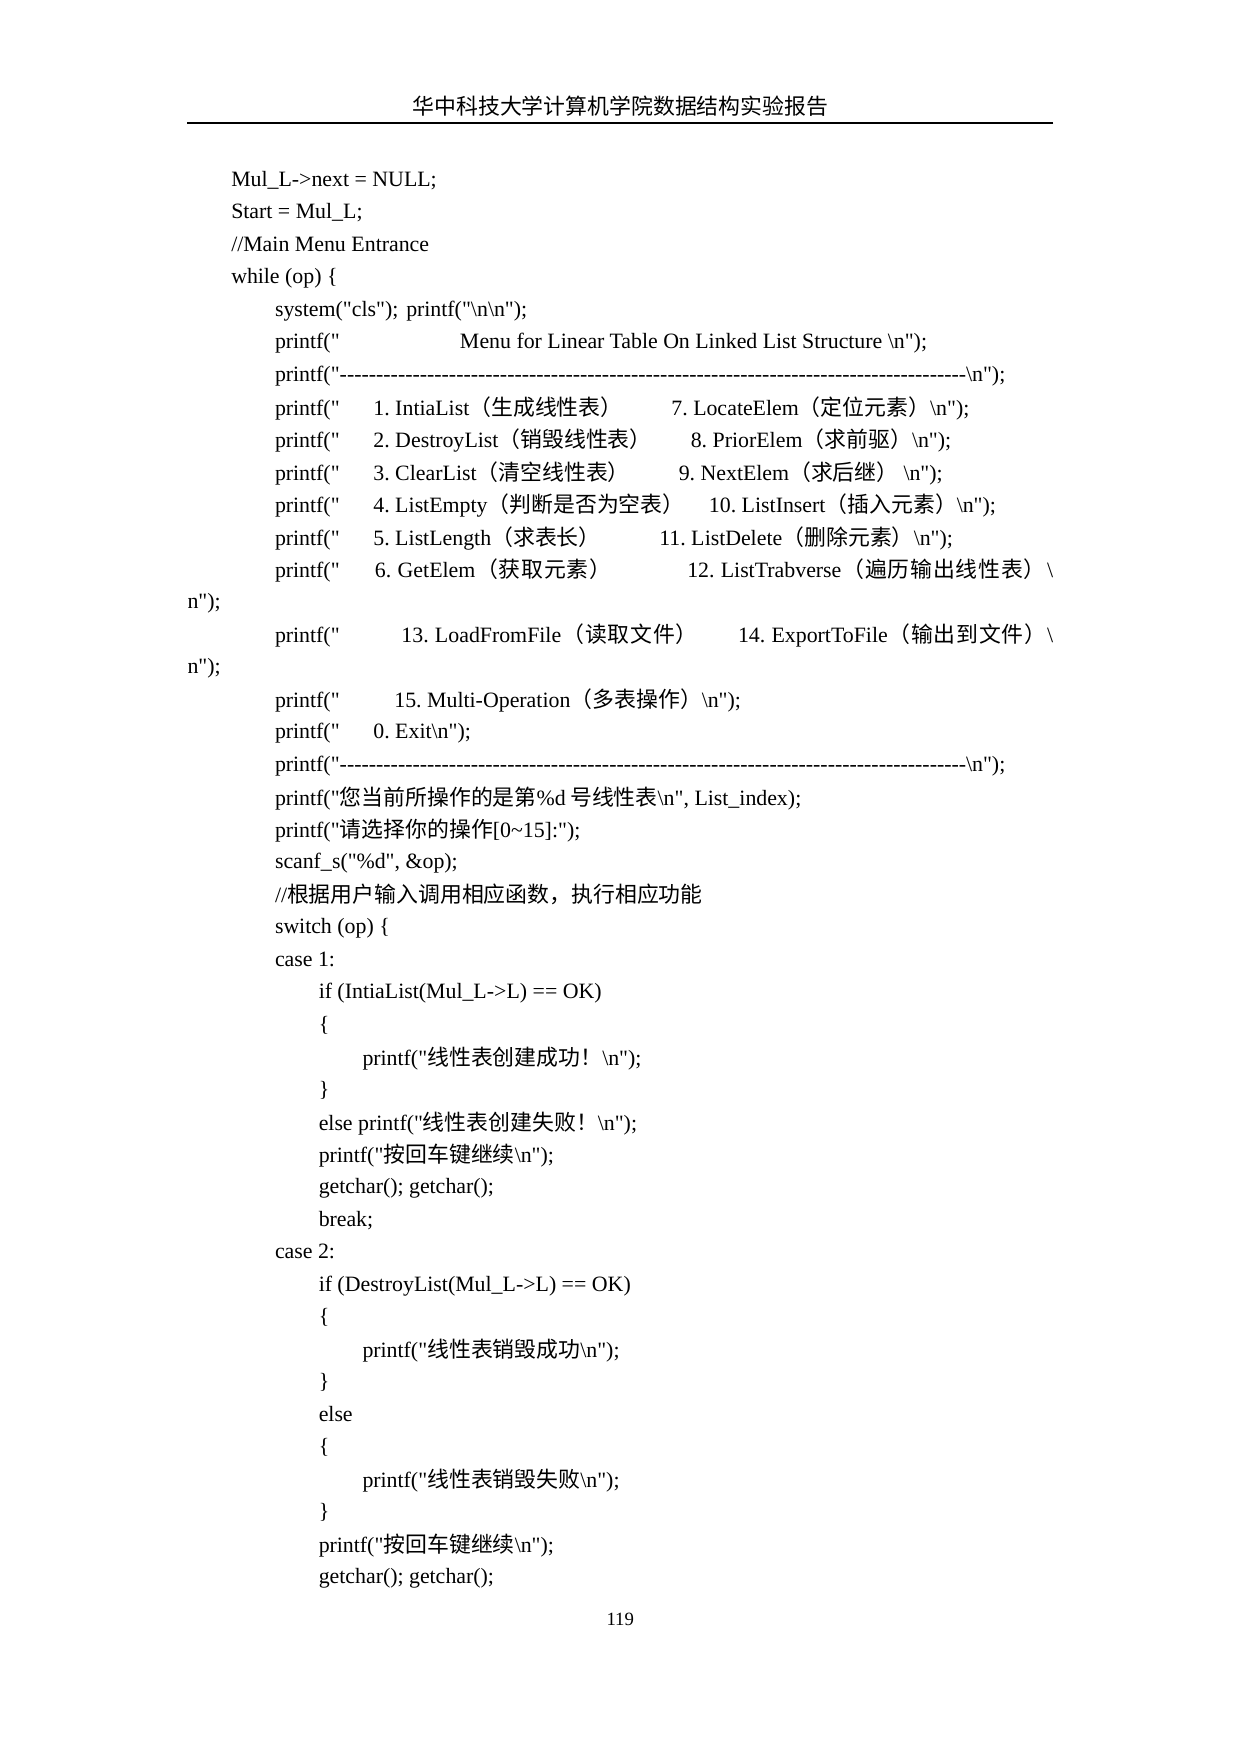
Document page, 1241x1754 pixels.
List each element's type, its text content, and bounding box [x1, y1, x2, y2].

text Mul_L->next = NULL; [187, 162, 1053, 194]
text printf("按回车键继续\n"); [187, 1527, 1053, 1559]
text getchar(); getchar(); [187, 1559, 1053, 1592]
text if (IntiaList(Mul_L->L) == OK) [187, 974, 1053, 1007]
text { [187, 1429, 1053, 1462]
text printf(" 0. Exit\n"); [187, 714, 1053, 747]
text } [187, 1072, 1053, 1104]
text printf(" Menu for Linear Table On Linked List Structure \n"); [187, 324, 1053, 357]
text else printf("线性表创建失败！\n"); [187, 1104, 1053, 1137]
text printf(" 1. IntiaList（生成线性表） 7. LocateElem（定位元素）\n"); [187, 389, 1053, 422]
text printf("线性表销毁失败\n"); [187, 1462, 1053, 1494]
text Start = Mul_L; [187, 194, 1053, 227]
text printf(" 6. GetElem（获取元素） 12. ListTrabverse（遍历输出线性表）\n"); [187, 552, 1053, 617]
text scanf_s("%d", &op); [187, 844, 1053, 877]
text //根据用户输入调用相应函数，执行相应功能 [187, 877, 1053, 909]
text printf("--------------------------------------------------------------------------------------\n"); [187, 357, 1053, 389]
text printf("线性表创建成功！\n"); [187, 1039, 1053, 1072]
text printf(" 3. ClearList（清空线性表） 9. NextElem（求后继） \n"); [187, 454, 1053, 487]
text printf("您当前所操作的是第%d号线性表\n", List_index); [187, 779, 1053, 812]
text printf(" 13. LoadFromFile（读取文件） 14. ExportToFile（输出到文件）\n"); [187, 617, 1053, 682]
text system("cls"); printf("\n\n"); [187, 292, 1053, 324]
text while (op) { [187, 259, 1053, 292]
text switch (op) { [187, 909, 1053, 942]
text printf(" 4. ListEmpty（判断是否为空表） 10. ListInsert（插入元素）\n"); [187, 487, 1053, 519]
text printf("请选择你的操作[0~15]:"); [187, 812, 1053, 844]
text { [187, 1299, 1053, 1332]
text printf("--------------------------------------------------------------------------------------\n"); [187, 747, 1053, 779]
text printf(" 2. DestroyList（销毁线性表） 8. PriorElem（求前驱）\n"); [187, 422, 1053, 454]
text //Main Menu Entrance [187, 227, 1053, 259]
text } [187, 1364, 1053, 1397]
text printf(" 15. Multi-Operation（多表操作）\n"); [187, 682, 1053, 714]
text printf(" 5. ListLength（求表长） 11. ListDelete（删除元素）\n"); [187, 519, 1053, 552]
text case 1: [187, 942, 1053, 974]
text else [187, 1397, 1053, 1429]
text printf("按回车键继续\n"); [187, 1137, 1053, 1169]
text if (DestroyList(Mul_L->L) == OK) [187, 1267, 1053, 1299]
text printf("线性表销毁成功\n"); [187, 1332, 1053, 1364]
text { [187, 1007, 1053, 1039]
text } [187, 1494, 1053, 1527]
text break; [187, 1202, 1053, 1234]
text case 2: [187, 1234, 1053, 1267]
text getchar(); getchar(); [187, 1169, 1053, 1202]
